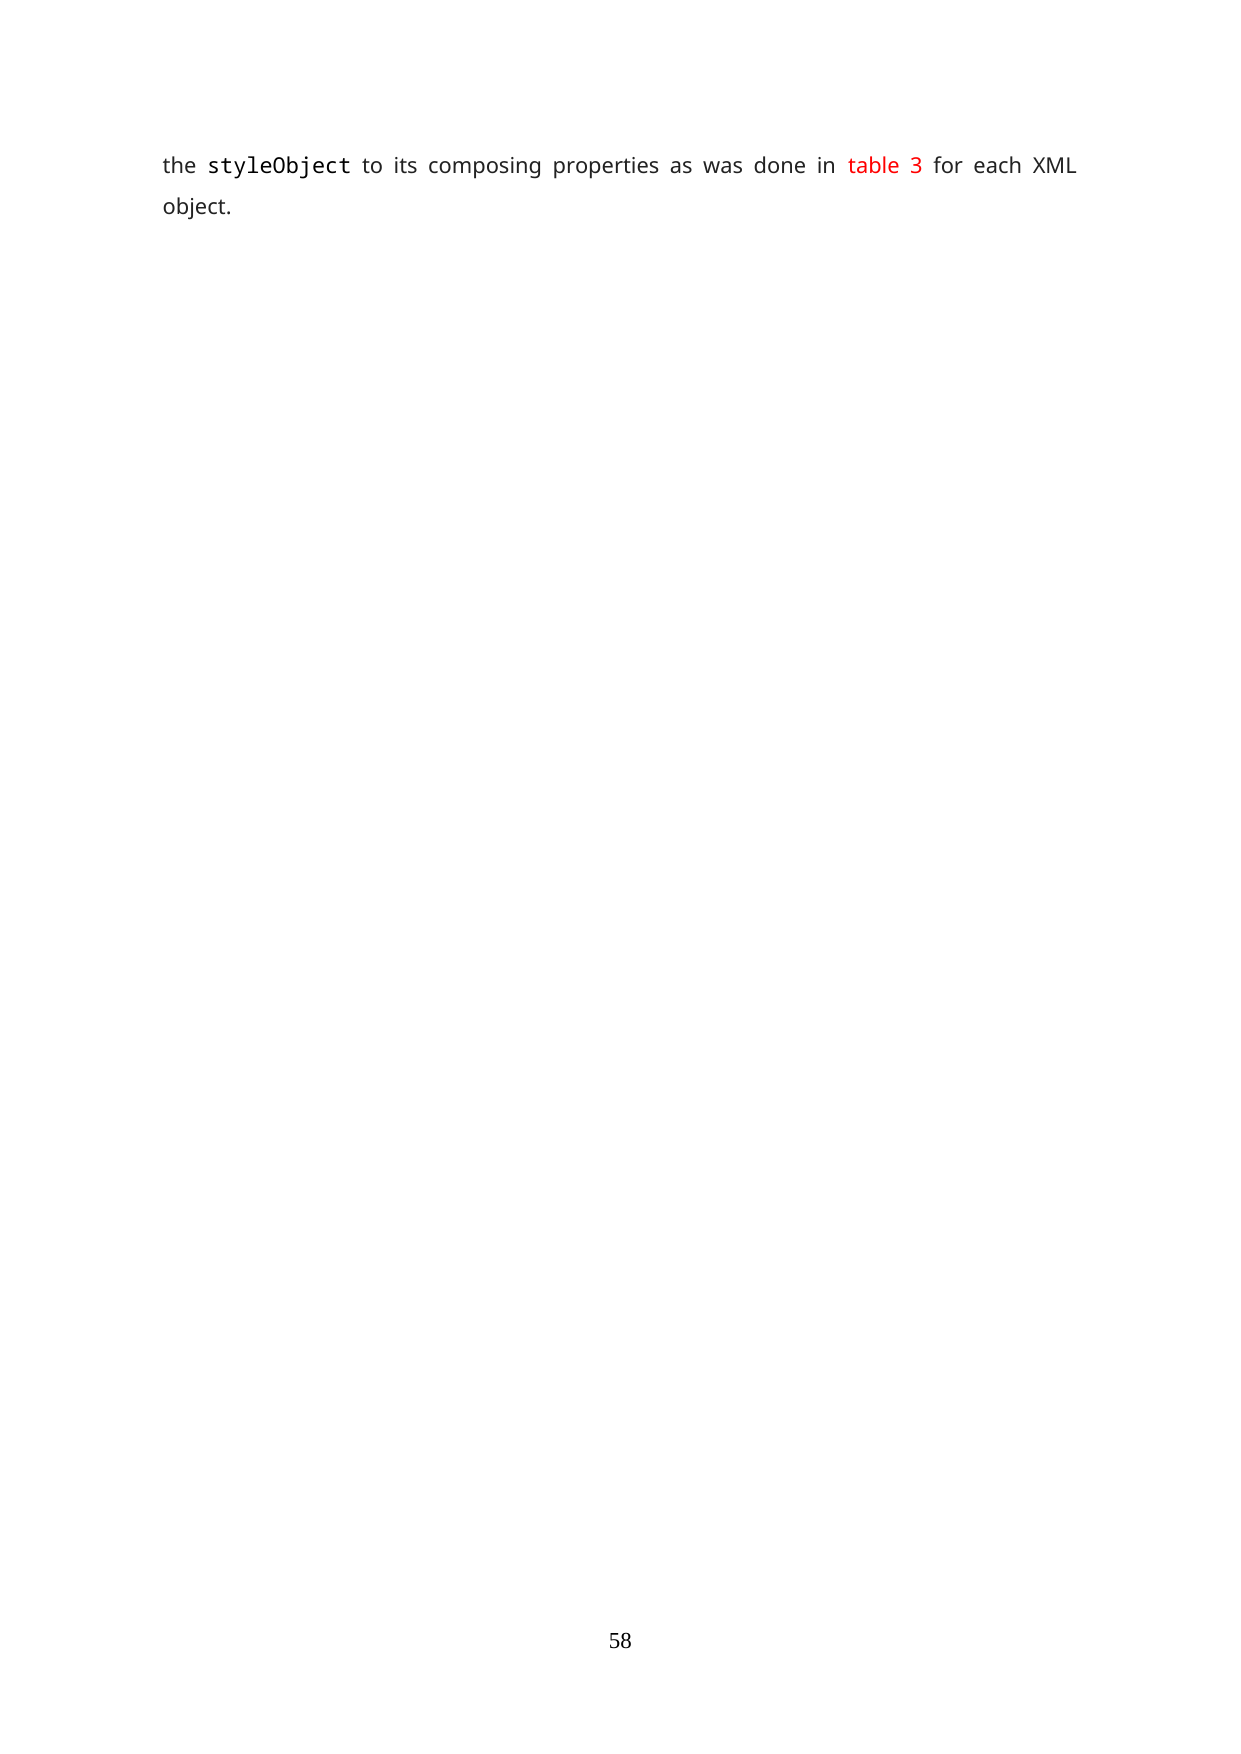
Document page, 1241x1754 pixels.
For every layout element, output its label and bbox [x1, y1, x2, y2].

text [162, 150, 1077, 221]
